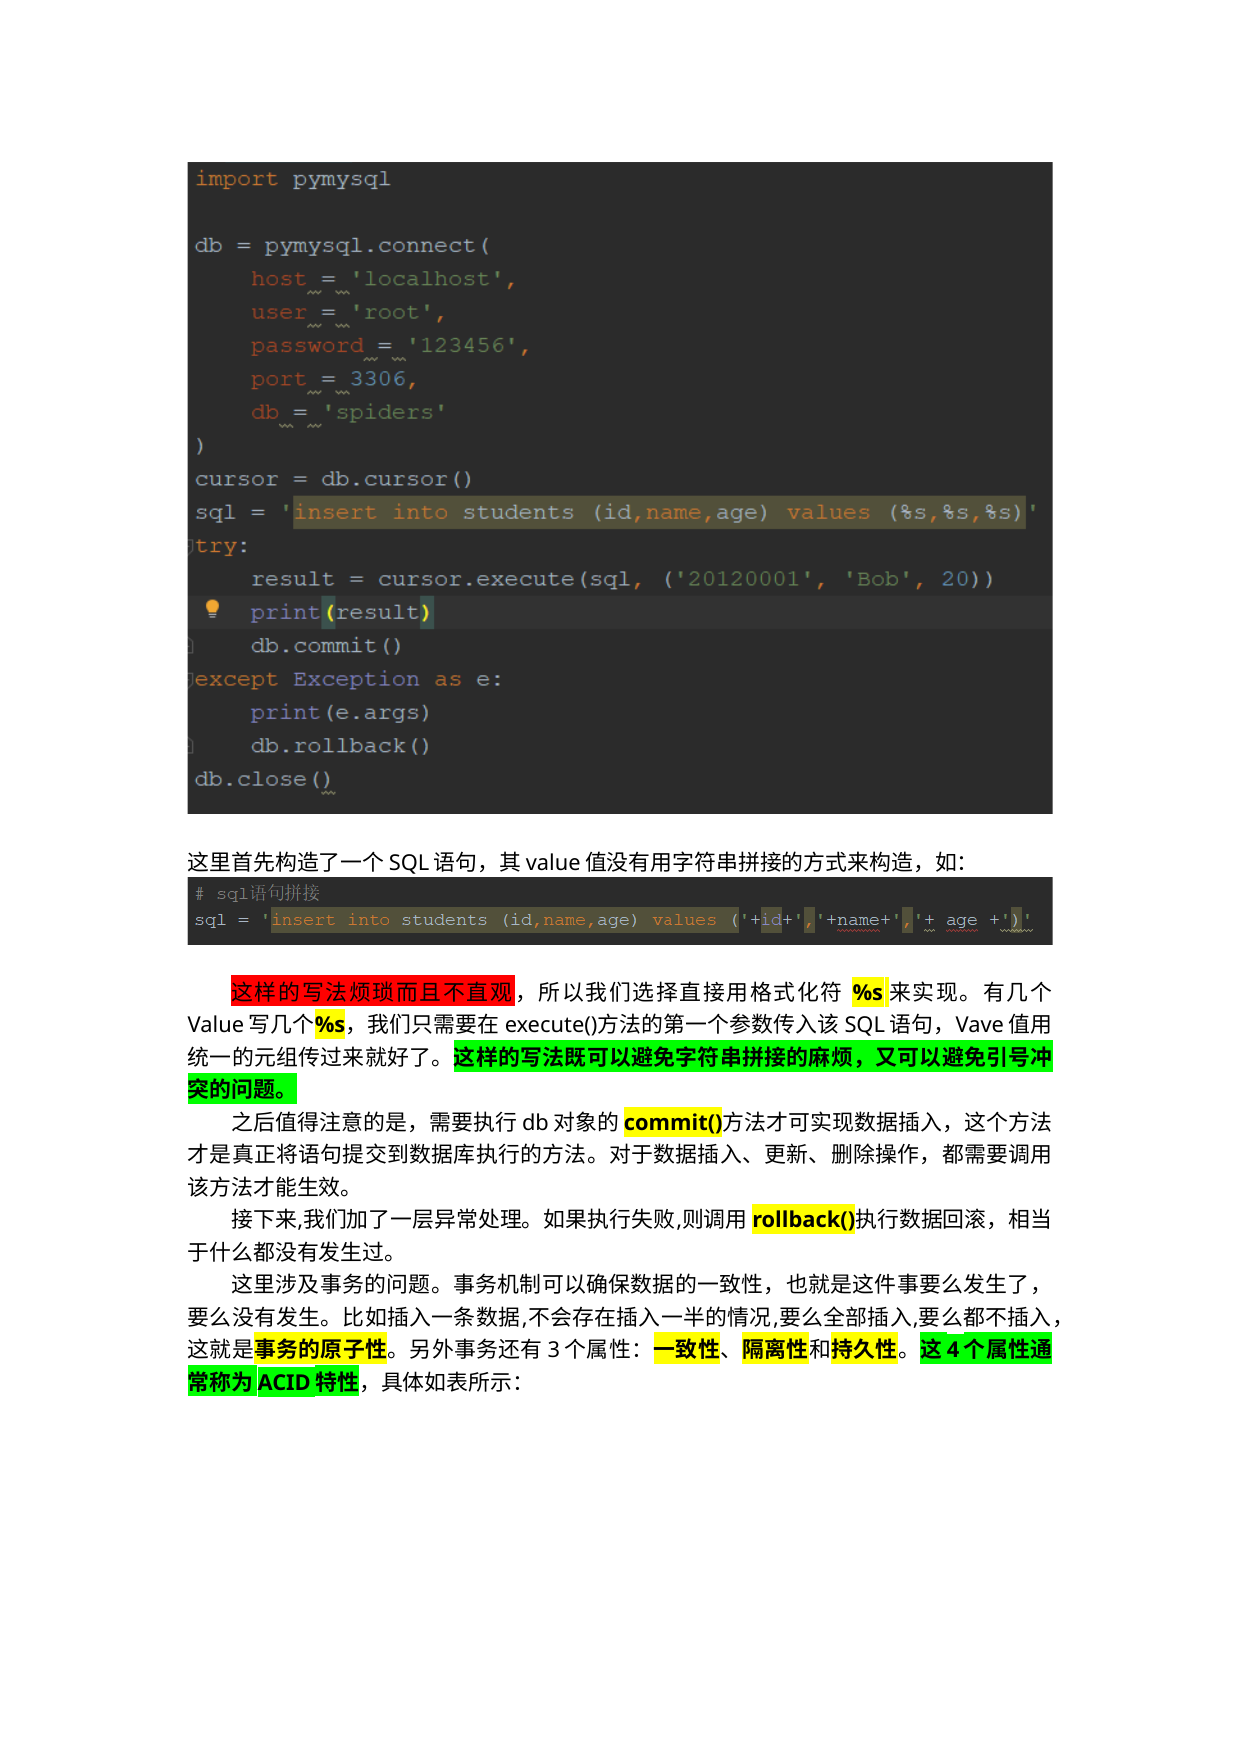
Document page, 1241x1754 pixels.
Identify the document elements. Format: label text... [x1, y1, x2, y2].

picture [187, 877, 1053, 945]
picture [187, 162, 1053, 814]
text 这里涉及事务的问题。事务机制可以确保数据的一致性，也就是这件事要么发生了，要么没有发生。比如插入一条数据,不会存在插入一半的情况,要么全部插入,要么都不插入，这就是事务的原子性。另外事务还有3个属性：一致性、隔离性和持久性。这4个属性通常称为ACID特性，具体如表所示： [187, 1267, 1053, 1397]
text 这样的写法烦琐而且不直观，所以我们选择直接用格式化符 %s来实现。有几个Value写几个%s，我们只需要在 execute()方法的第一个参数传入该SQL语句，Vave值用统一的元组传过来就好了。这样的写法既可以避免字符串拼接的麻烦，又可以避免引号冲突的问题。 [187, 974, 1053, 1104]
text 这里首先构造了一个SQL语句，其value值没有用字符串拼接的方式来构造，如： [187, 844, 1053, 877]
text 之后值得注意的是，需要执行db对象的commit()方法才可实现数据插入，这个方法才是真正将语句提交到数据库执行的方法。对于数据插入、更新、删除操作，都需要调用该方法才能生效。 [187, 1104, 1053, 1202]
text 接下来,我们加了一层异常处理。如果执行失败,则调用rollback()执行数据回滚，相当于什么都没有发生过。 [187, 1202, 1053, 1267]
